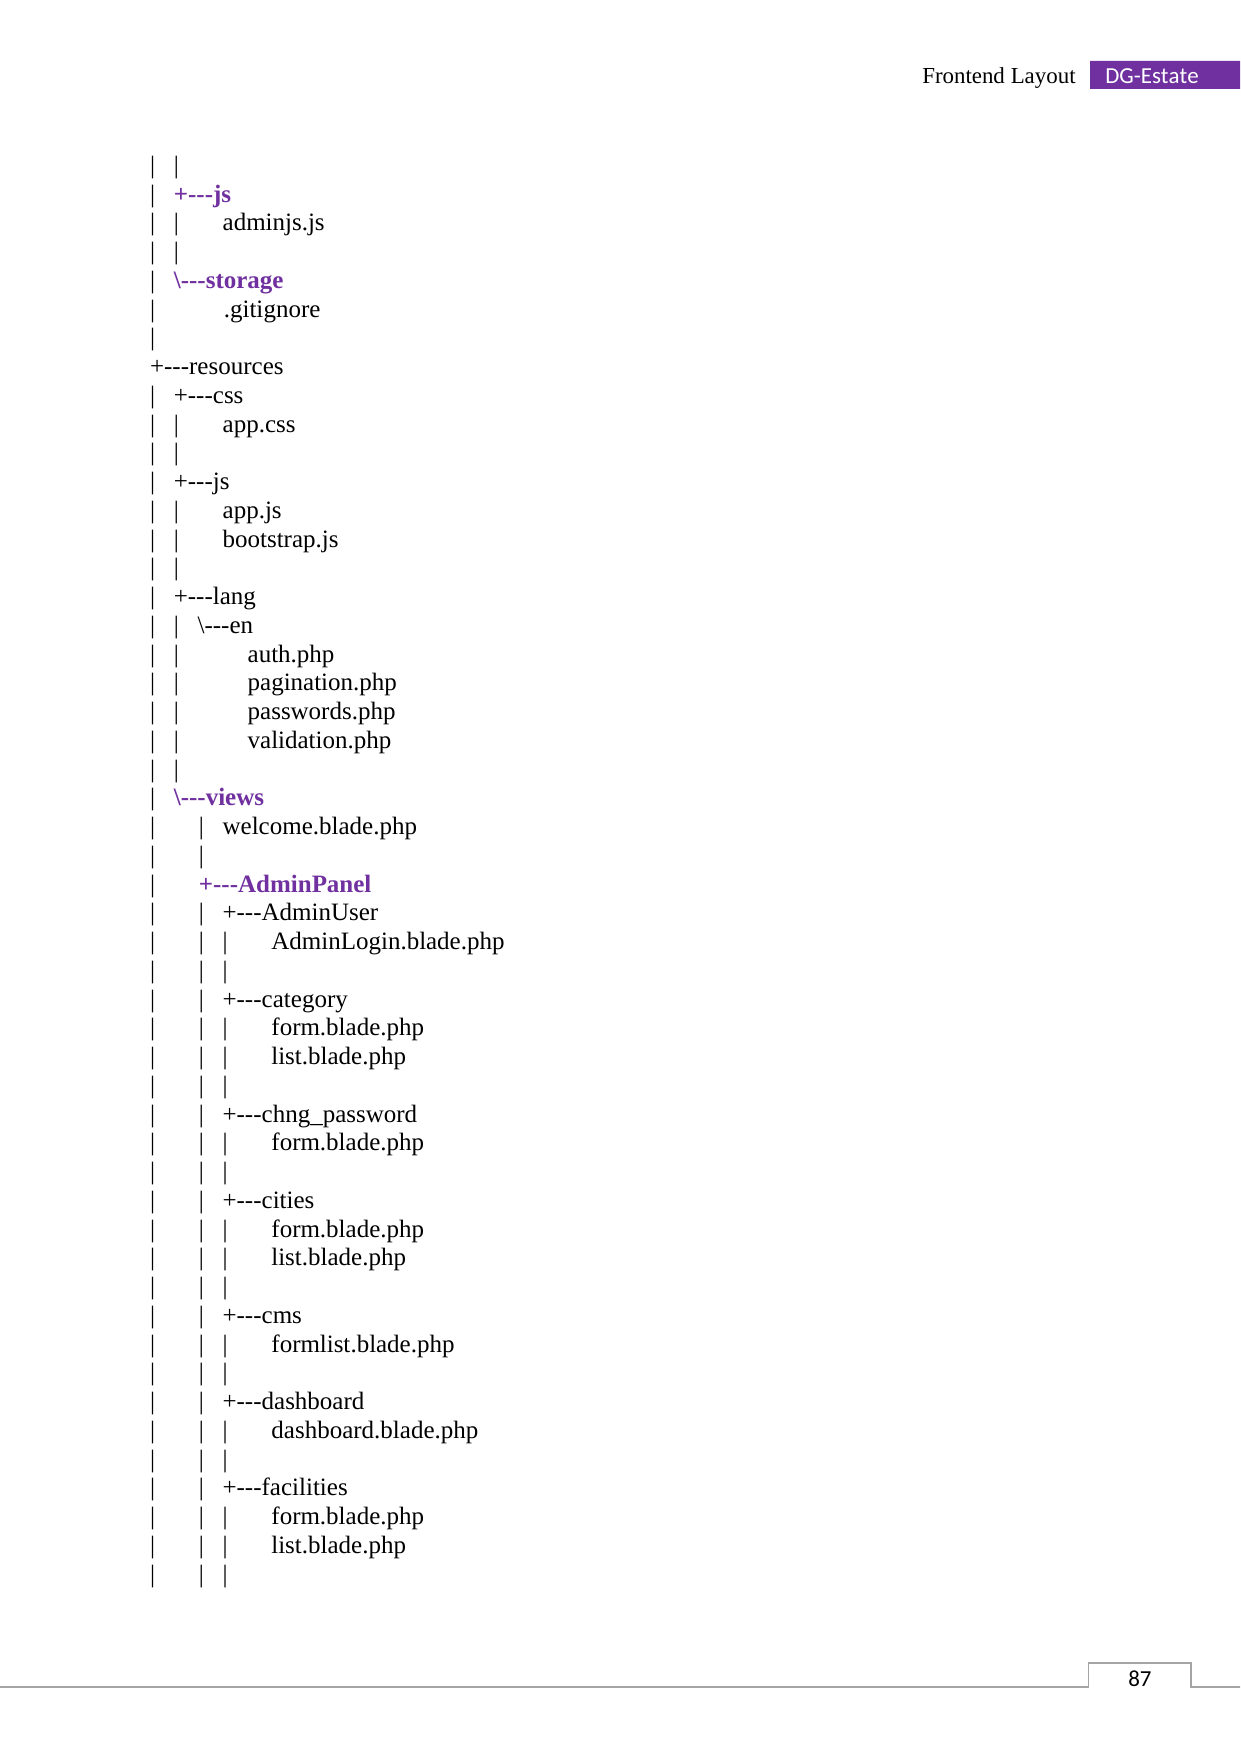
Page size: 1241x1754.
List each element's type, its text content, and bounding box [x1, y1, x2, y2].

text | | +---chng_password [150, 1099, 1090, 1127]
text | | validation.php [150, 725, 1090, 754]
text | | | form.blade.php [150, 1501, 1090, 1530]
text +---resources [150, 351, 1090, 380]
text | | [150, 150, 1090, 179]
text | | | formlist.blade.php [150, 1329, 1090, 1357]
text | | | dashboard.blade.php [150, 1415, 1090, 1444]
text | | | [150, 1156, 1090, 1185]
text | | +---cms [150, 1300, 1090, 1329]
text | | | [150, 955, 1090, 984]
text | | | form.blade.php [150, 1012, 1090, 1041]
text | | | [150, 1444, 1090, 1472]
text | | | list.blade.php [150, 1041, 1090, 1070]
text | | +---cities [150, 1185, 1090, 1214]
text | | [150, 236, 1090, 265]
text | | adminjs.js [150, 207, 1090, 236]
text | | welcome.blade.php [150, 811, 1090, 840]
text | \---storage [150, 265, 1090, 294]
text | | +---category [150, 984, 1090, 1012]
text | +---js [150, 179, 1090, 207]
text | | [150, 437, 1090, 466]
text | | bootstrap.js [150, 524, 1090, 552]
text | | +---facilities [150, 1472, 1090, 1501]
text | | [150, 754, 1090, 782]
text | | \---en [150, 610, 1090, 639]
text | | pagination.php [150, 667, 1090, 696]
text | | | [150, 1357, 1090, 1386]
text | +---js [150, 466, 1090, 495]
text | | auth.php [150, 639, 1090, 667]
text | | app.css [150, 409, 1090, 437]
text | | | list.blade.php [150, 1530, 1090, 1559]
text | | | [150, 1070, 1090, 1099]
text | | app.js [150, 495, 1090, 524]
text | +---AdminPanel [150, 869, 1090, 897]
text | +---lang [150, 581, 1090, 610]
text | | [150, 552, 1090, 581]
text | | | list.blade.php [150, 1242, 1090, 1271]
text | [150, 322, 1090, 351]
text | .gitignore [150, 294, 1090, 322]
text | +---css [150, 380, 1090, 409]
text | | | form.blade.php [150, 1214, 1090, 1242]
text | | [150, 840, 1090, 869]
text | | +---dashboard [150, 1386, 1090, 1415]
text | | passwords.php [150, 696, 1090, 725]
text | | | form.blade.php [150, 1127, 1090, 1156]
text | | | AdminLogin.blade.php [150, 926, 1090, 955]
text | \---views [150, 782, 1090, 811]
text | | | [150, 1271, 1090, 1300]
text | | | [150, 1559, 1090, 1587]
text | | +---AdminUser [150, 897, 1090, 926]
